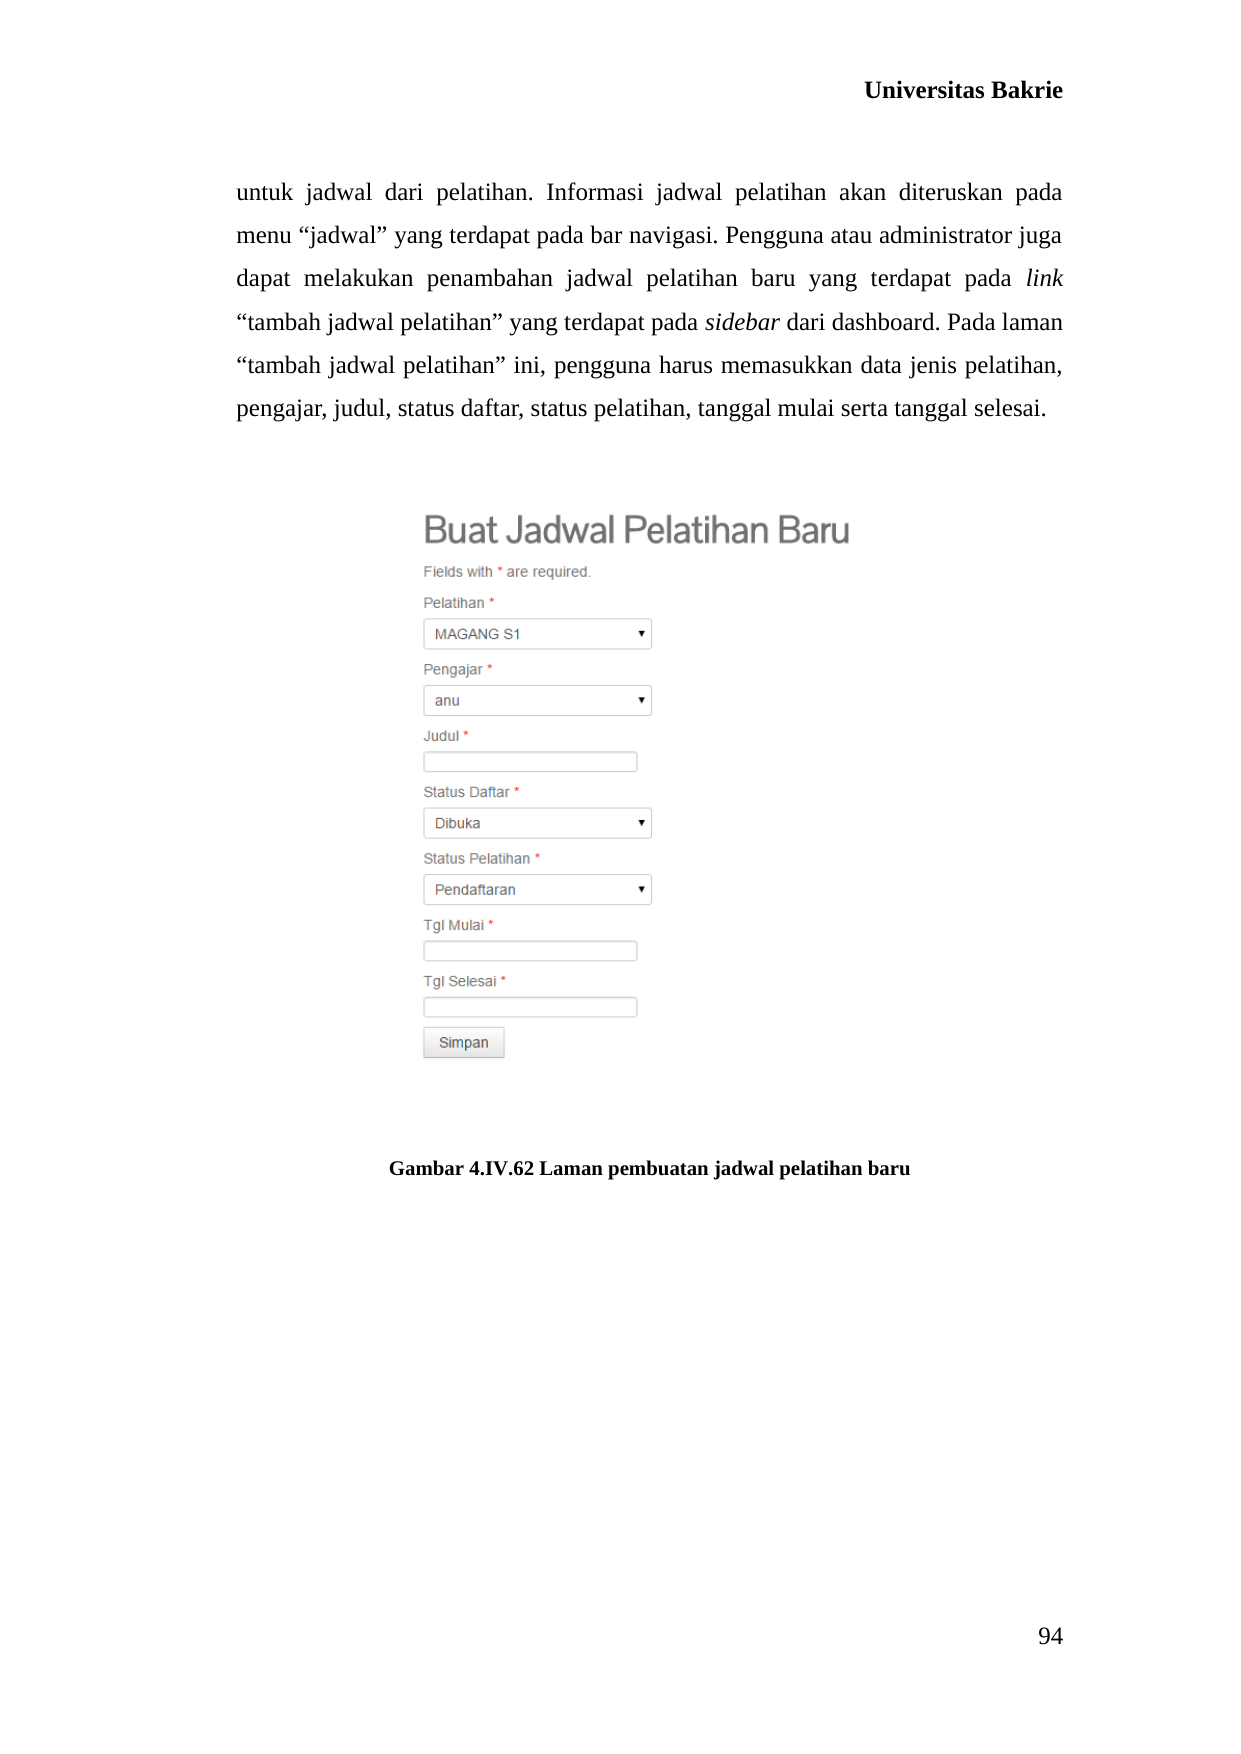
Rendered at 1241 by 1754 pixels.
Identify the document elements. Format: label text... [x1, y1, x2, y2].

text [236, 177, 1063, 422]
picture [410, 504, 890, 1084]
